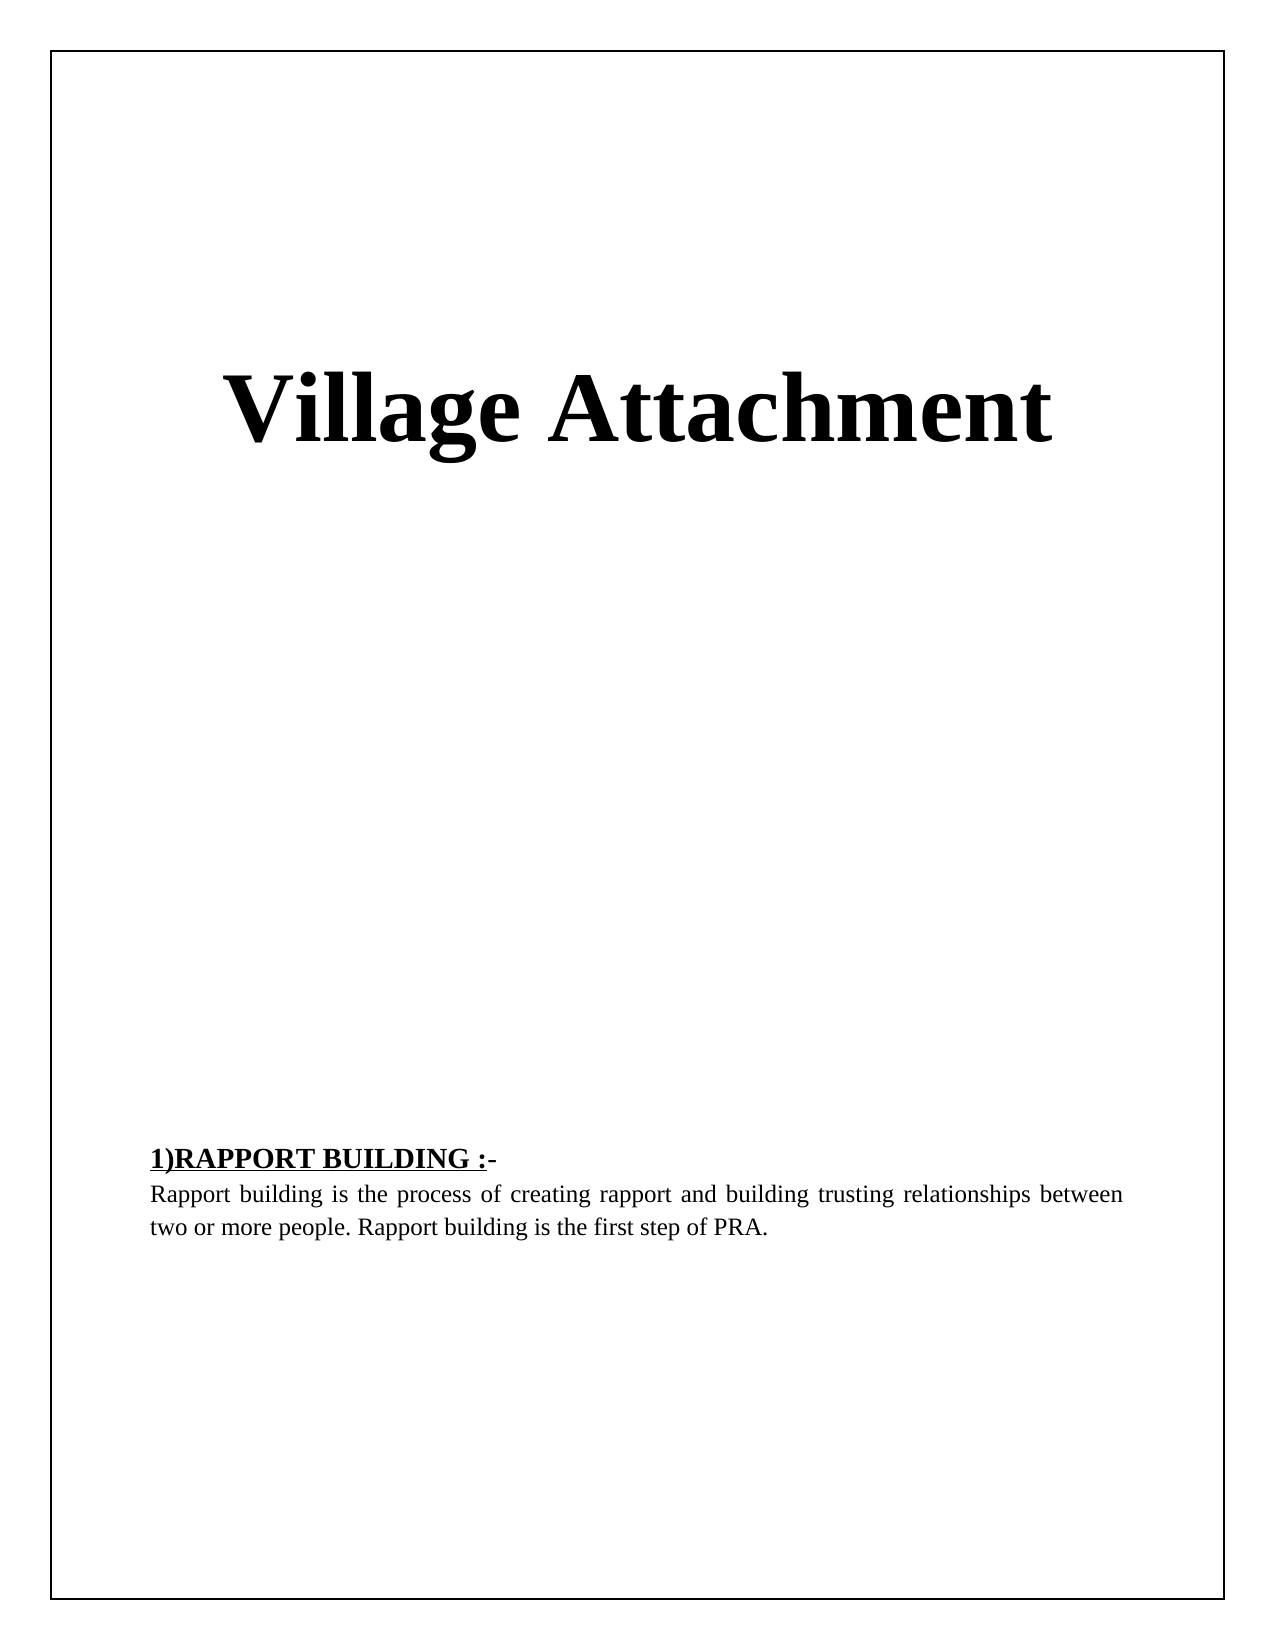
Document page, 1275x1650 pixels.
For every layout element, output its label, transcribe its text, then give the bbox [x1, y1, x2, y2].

text Village Attachment [150, 348, 1125, 463]
text 1)RAPPORT BUILDING :- [150, 1141, 1125, 1174]
text Rapport building is the process of creating rapport and building trusting relationships between two or more people. Rapport building is the first step of PRA. [150, 1179, 1125, 1241]
